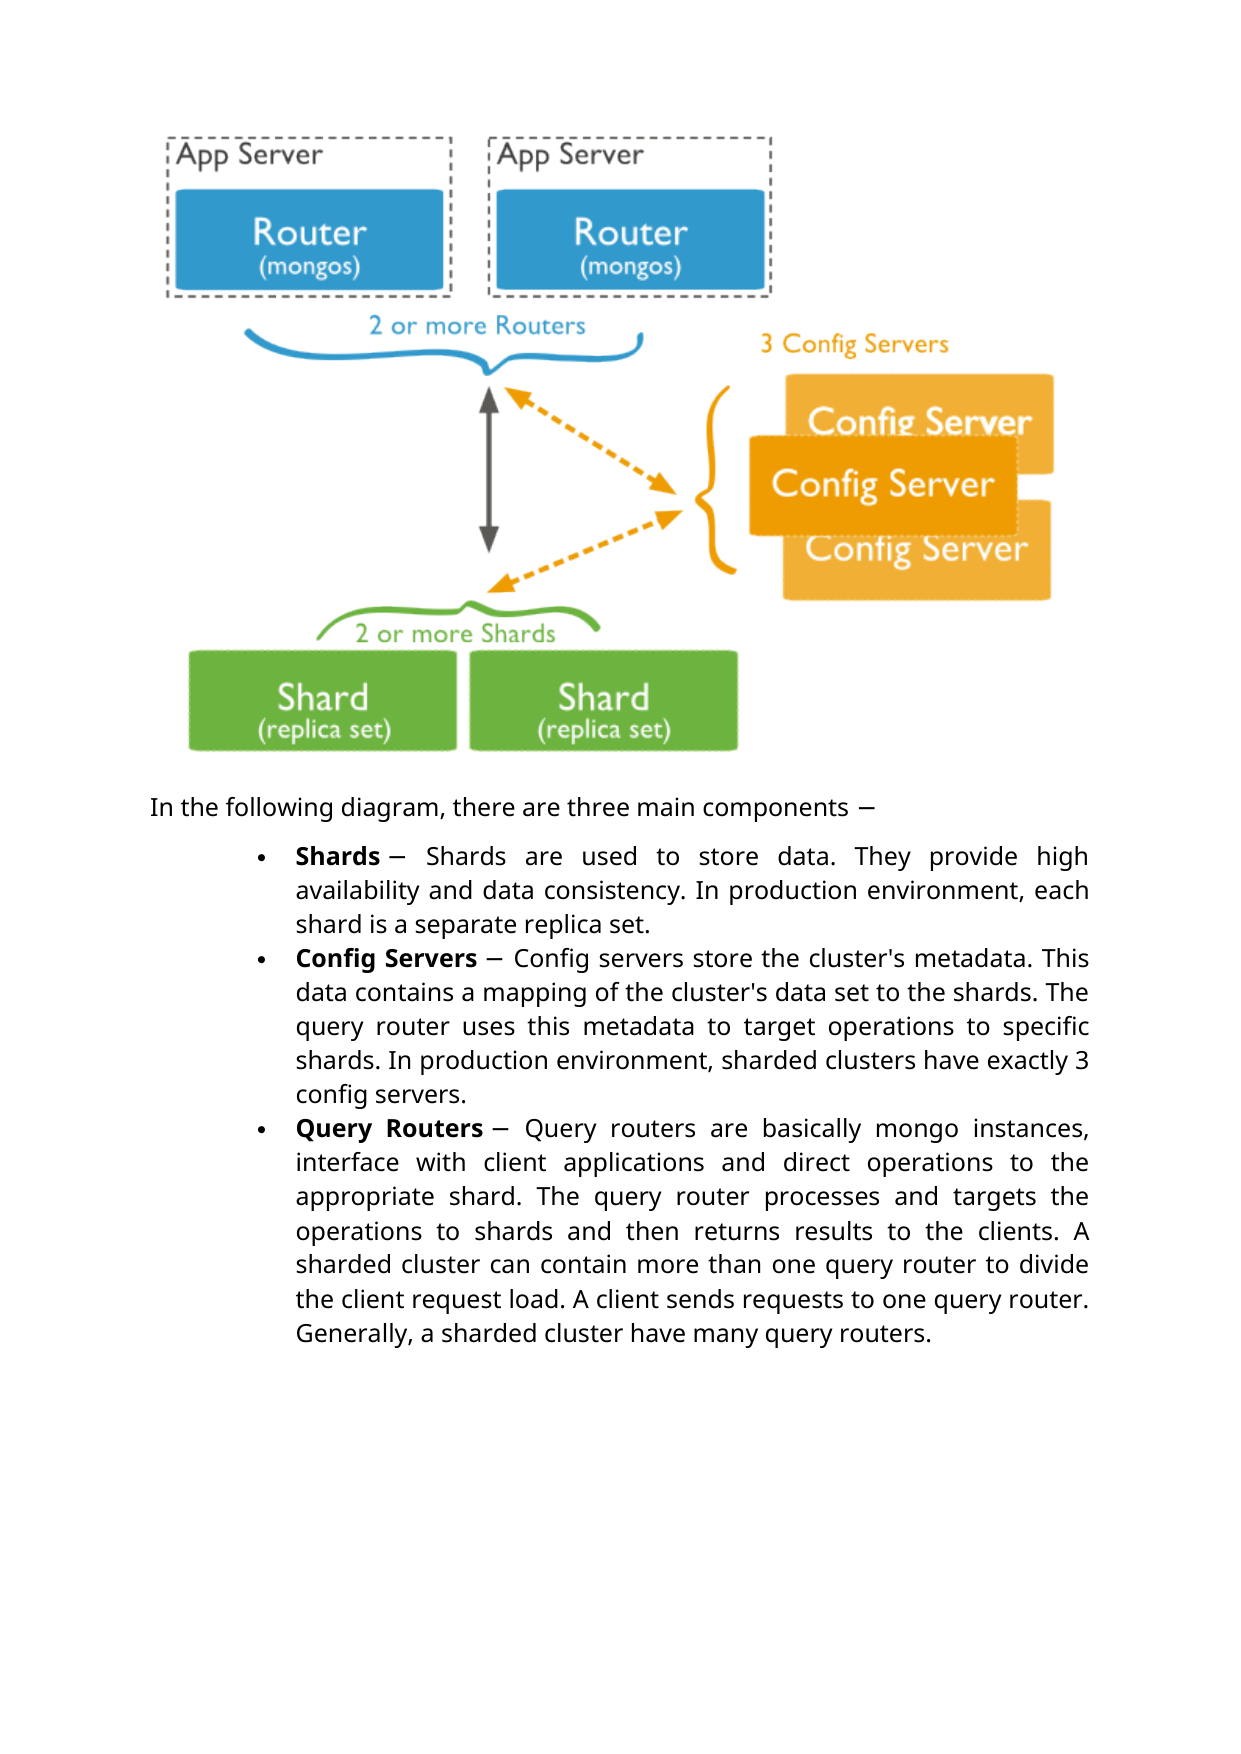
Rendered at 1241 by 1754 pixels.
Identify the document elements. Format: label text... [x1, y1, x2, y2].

list Query Routers − Query routers are basically mongo instances, interface with client applications and direct operations to the appropriate shard. The query router processes and targets the operations to shards and then returns results to the clients. A sharded cluster can contain more than one query router to divide the client request load. A client sends requests to one query router. Generally, a sharded cluster have many query routers. [258, 1111, 1090, 1349]
picture [150, 121, 1088, 765]
list Shards − Shards are used to store data. They provide high availability and data consistency. In production environment, each shard is a separate replica set. [258, 838, 1090, 941]
text In the following diagram, there are three main components − [150, 789, 1090, 823]
list Config Servers − Config servers store the cluster's metadata. This data contains a mapping of the cluster's data set to the shards. The query router uses this metadata to target operations to specific shards. In production environment, sharded clusters have exactly 3 config servers. [258, 941, 1090, 1111]
